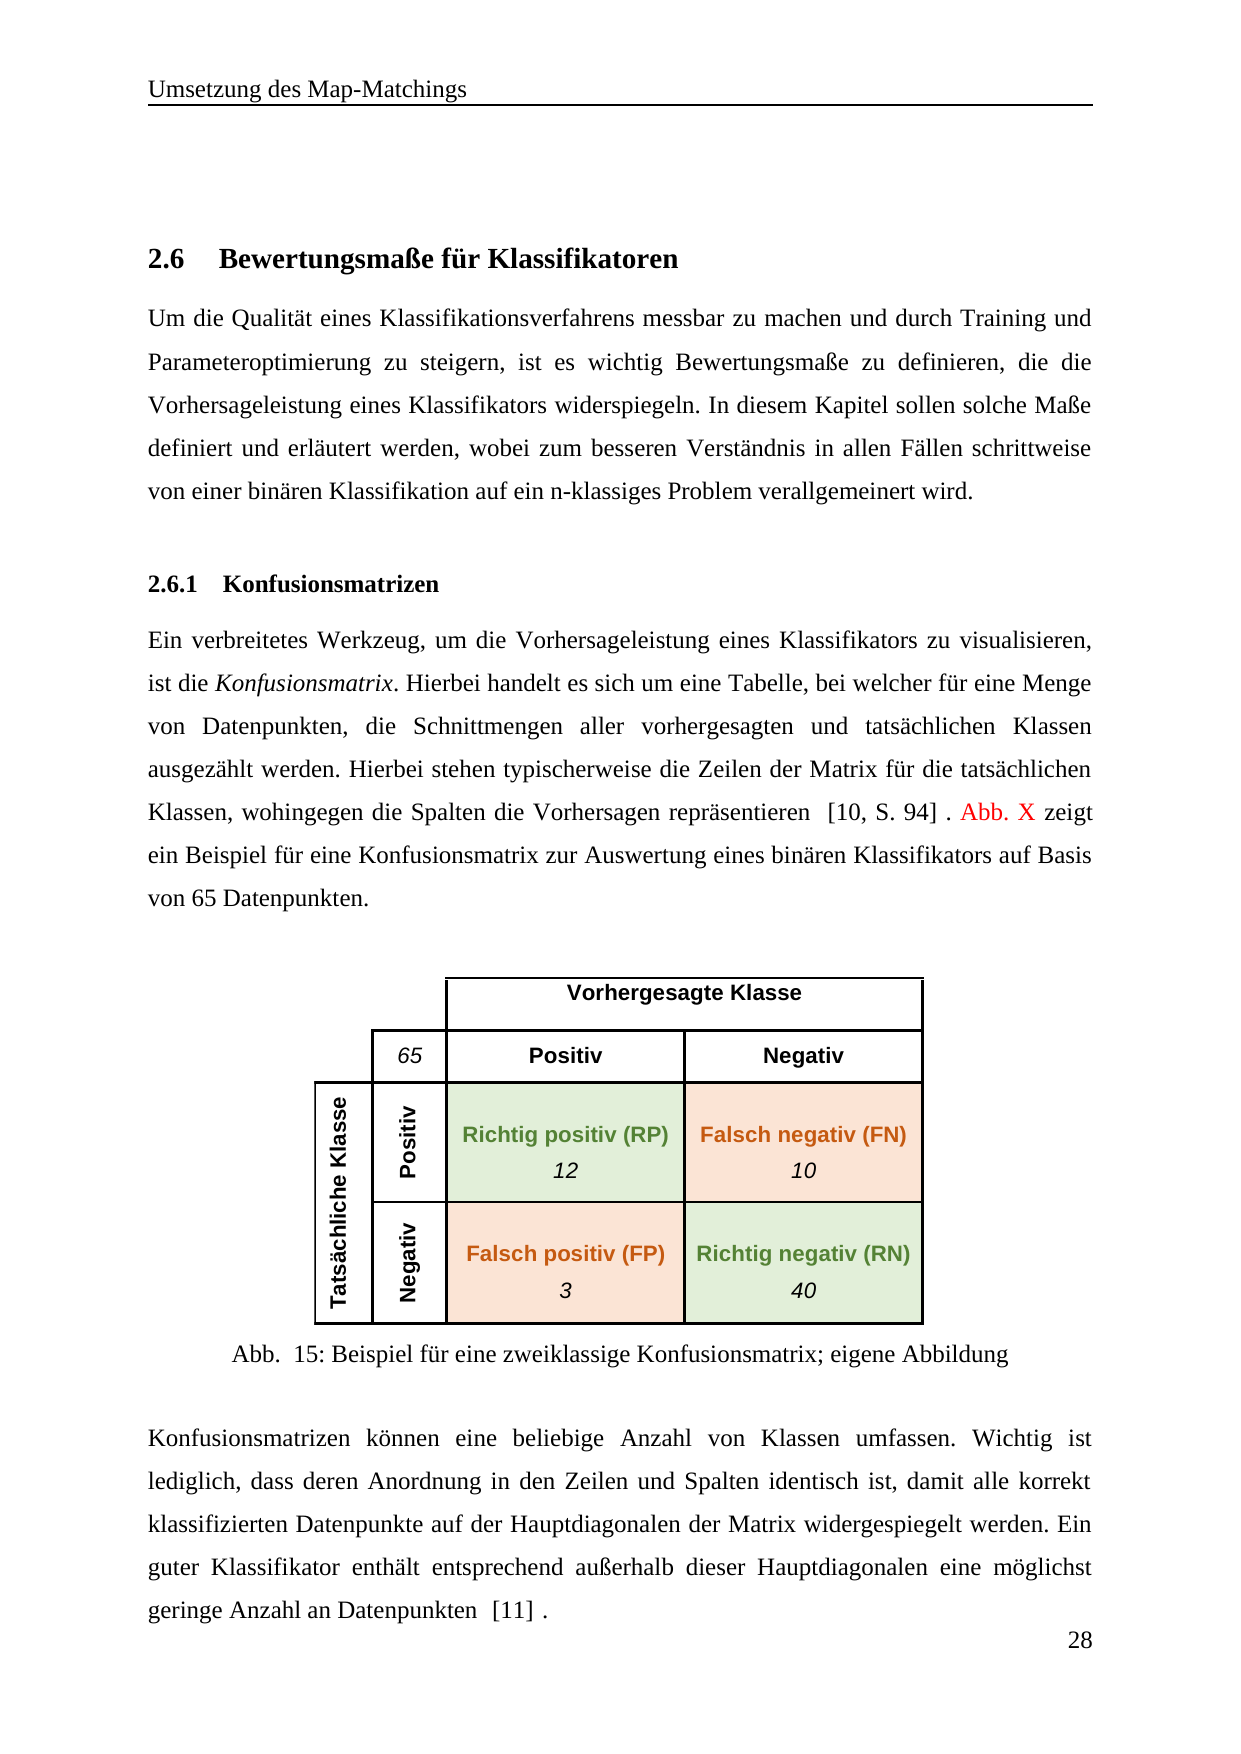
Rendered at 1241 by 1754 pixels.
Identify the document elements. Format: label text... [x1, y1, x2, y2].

text Ein verbreitetes Werkzeug, um die Vorhersageleistung eines Klassifikators zu visualisieren, ist die Konfusionsmatrix. Hierbei handelt es sich um eine Tabelle, bei welcher für eine Menge von Datenpunkten, die Schnittmengen aller vorhergesagten und tatsächlichen Klassen ausgezählt werden. Hierbei stehen typischerweise die Zeilen der Matrix für die tatsächlichen Klassen, wohingegen die Spalten die Vorhersagen repräsentieren . Abb. X zeigt ein Beispiel für eine Konfusionsmatrix zur Auswertung eines binären Klassifikators auf Basis von 65 Datenpunkten. [148, 625, 1093, 912]
text Um die Qualität eines Klassifikationsverfahrens messbar zu machen und durch Training und Parameteroptimierung zu steigern, ist es wichtig Bewertungsmaße zu definieren, die die Vorhersageleistung eines Klassifikators widerspiegeln. In diesem Kapitel sollen solche Maße definiert und erläutert werden, wobei zum besseren Verständnis in allen Fällen schrittweise von einer binären Klassifikation auf ein n-klassiges Problem verallgemeinert wird. [148, 303, 1093, 505]
subtitle Bewertungsmaße für Klassifikatoren [148, 241, 1093, 274]
text Konfusionsmatrizen können eine beliebige Anzahl von Klassen umfassen. Wichtig ist lediglich, dass deren Anordnung in den Zeilen und Spalten identisch ist, damit alle korrekt klassifizierten Datenpunkte auf der Hauptdiagonalen der Matrix widergespiegelt werden. Ein guter Klassifikator enthält entsprechend außerhalb dieser Hauptdiagonalen eine möglichst geringe Anzahl an Datenpunkten . [148, 1423, 1093, 1624]
subtitle Konfusionsmatrizen [148, 569, 1093, 598]
